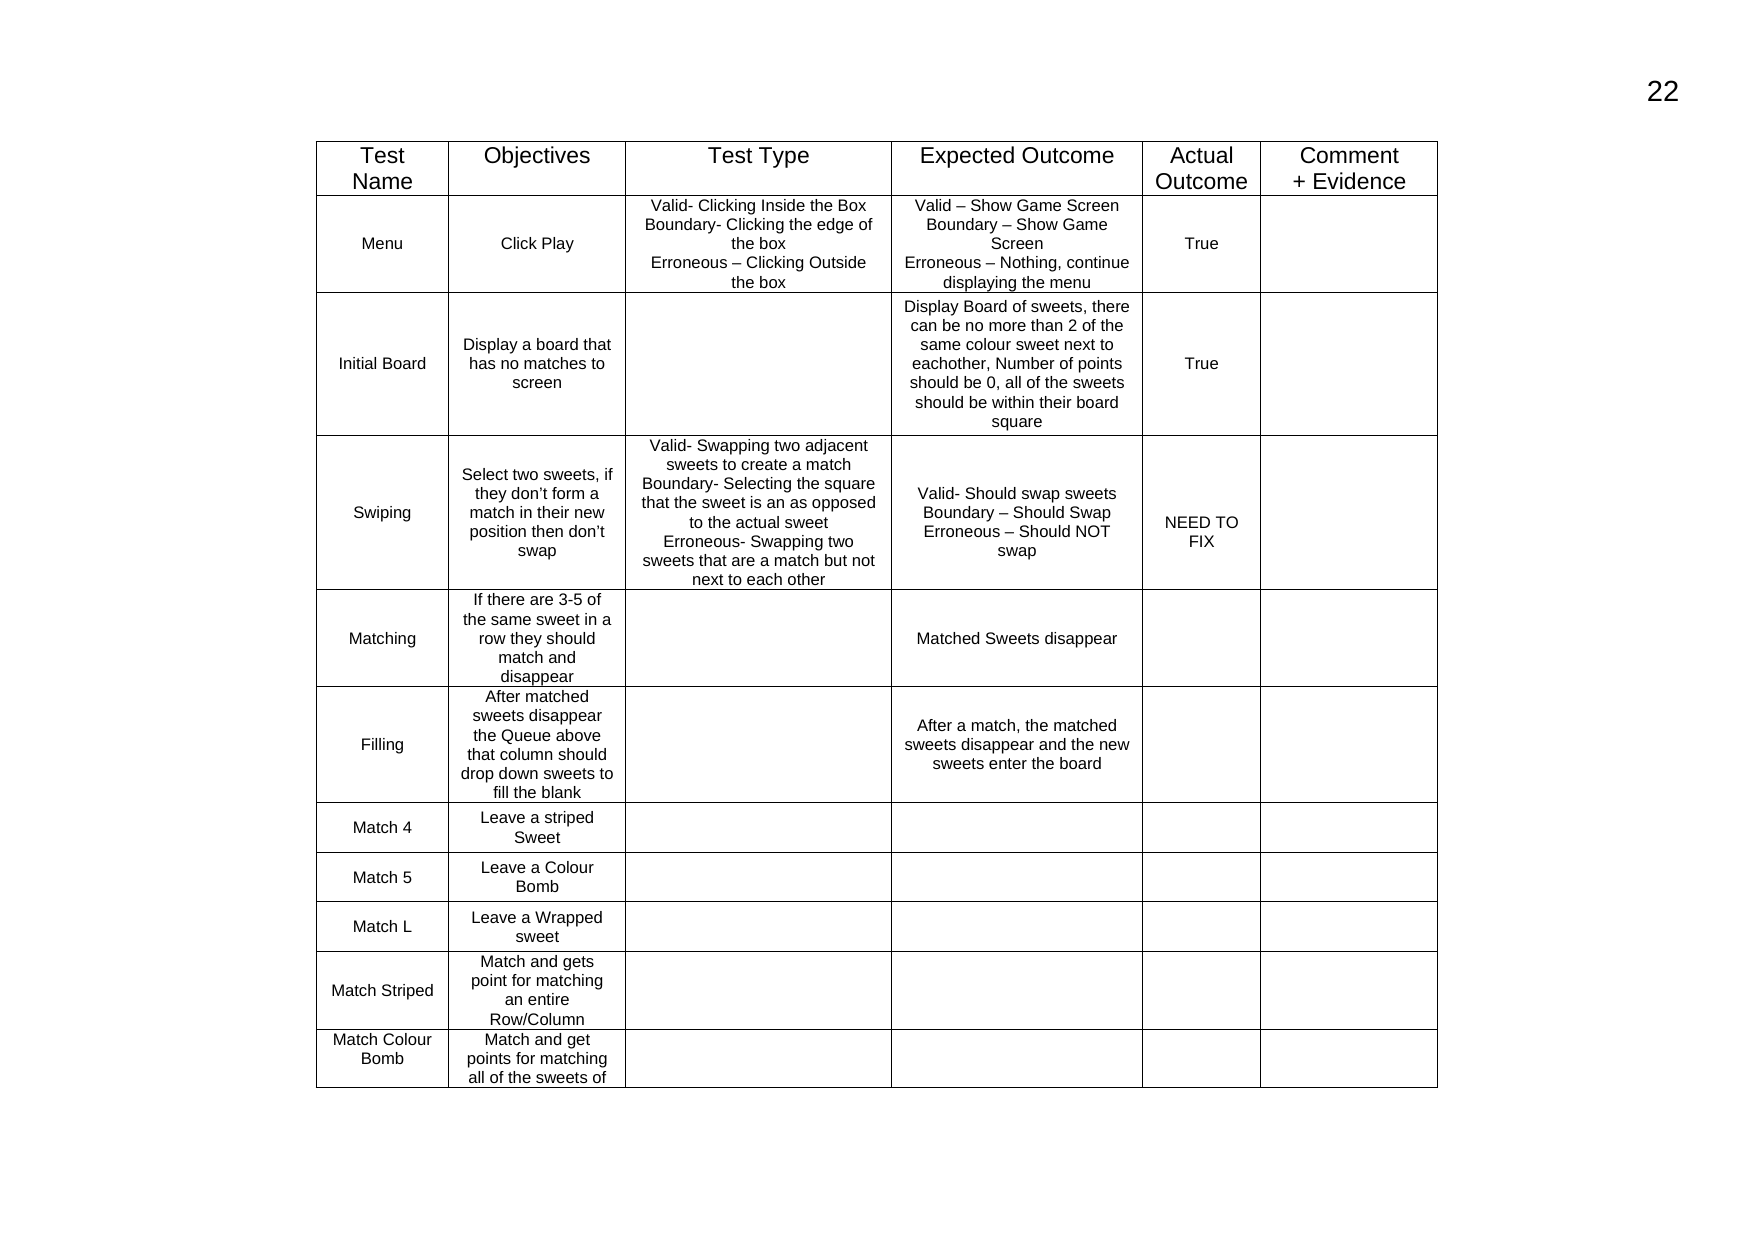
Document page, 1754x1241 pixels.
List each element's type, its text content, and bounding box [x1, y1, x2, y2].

table_cell [892, 803, 1142, 852]
table_cell Match 5 [317, 853, 448, 901]
table_header Actual Outcome [1143, 142, 1260, 195]
table_cell [626, 803, 891, 852]
table_cell Swiping [317, 436, 448, 589]
table_cell Leave a Wrapped sweet [449, 902, 625, 951]
table_cell [1261, 293, 1437, 435]
table_cell [1143, 1030, 1260, 1087]
table_cell [1261, 952, 1437, 1028]
table_cell NEED TO FIX [1143, 436, 1260, 589]
table_cell [1261, 590, 1437, 686]
table_cell [1143, 902, 1260, 951]
table_cell Match Striped [317, 952, 448, 1028]
table_cell After a match, the matched sweets disappear and the new sweets enter the board [892, 687, 1142, 802]
table_cell Matching [317, 590, 448, 686]
table_cell [1261, 196, 1437, 292]
table_cell [626, 293, 891, 435]
table_cell [892, 902, 1142, 951]
table_header Expected Outcome [892, 142, 1142, 195]
table_header Test Name [317, 142, 448, 195]
table_cell [1261, 853, 1437, 901]
table_cell After matched sweets disappear the Queue above that column should drop down sweets to fill the blank [449, 687, 625, 802]
table_cell [626, 902, 891, 951]
table_cell Initial Board [317, 293, 448, 435]
table_header Objectives [449, 142, 625, 195]
table_cell Valid- Should swap sweets Boundary – Should Swap Erroneous – Should NOT swap [892, 436, 1142, 589]
table_cell [626, 687, 891, 802]
table_cell True [1143, 293, 1260, 435]
table_cell Click Play [449, 196, 625, 292]
table_cell [1261, 1030, 1437, 1087]
table_cell Select two sweets, if they don’t form a match in their new position then don’t swap [449, 436, 625, 589]
table_cell [892, 952, 1142, 1028]
table_cell [626, 590, 891, 686]
table_cell [892, 1030, 1142, 1087]
table_cell Filling [317, 687, 448, 802]
table_cell Menu [317, 196, 448, 292]
table_cell [626, 1030, 891, 1087]
table_cell Leave a Colour Bomb [449, 853, 625, 901]
table_cell Valid – Show Game Screen Boundary – Show Game Screen Erroneous – Nothing, continue displaying the menu [892, 196, 1142, 292]
table_cell Match Colour Bomb [317, 1030, 448, 1087]
table_cell If there are 3-5 of the same sweet in a row they should match and disappear [449, 590, 625, 686]
table_cell [1143, 803, 1260, 852]
table_cell Leave a striped Sweet [449, 803, 625, 852]
table_cell [1261, 687, 1437, 802]
table_cell [1261, 803, 1437, 852]
table_header Test Type [626, 142, 891, 195]
table_cell [1261, 902, 1437, 951]
table_cell Match 4 [317, 803, 448, 852]
table_cell [1143, 853, 1260, 901]
table_cell [626, 853, 891, 901]
table_cell Match and gets point for matching an entire Row/Column [449, 952, 625, 1028]
table_cell Match L [317, 902, 448, 951]
table_cell Valid- Clicking Inside the Box Boundary- Clicking the edge of the box Erroneous – Clicking Outside the box [626, 196, 891, 292]
table_cell Display Board of sweets, there can be no more than 2 of the same colour sweet next to eachother, Number of points should be 0, all of the sweets should be within their board square [892, 293, 1142, 435]
table_cell [1261, 436, 1437, 589]
table_cell [1143, 590, 1260, 686]
table_cell [1143, 952, 1260, 1028]
table_cell [1143, 687, 1260, 802]
table_header Comment + Evidence [1261, 142, 1437, 195]
table_cell [626, 952, 891, 1028]
table_cell Valid- Swapping two adjacent sweets to create a match Boundary- Selecting the square that the sweet is an as opposed to the actual sweet Erroneous- Swapping two sweets that are a match but not next to each other [626, 436, 891, 589]
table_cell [449, 1030, 625, 1087]
table_cell [892, 853, 1142, 901]
table_cell True [1143, 196, 1260, 292]
table_cell Display a board that has no matches to screen [449, 293, 625, 435]
table_cell Matched Sweets disappear [892, 590, 1142, 686]
